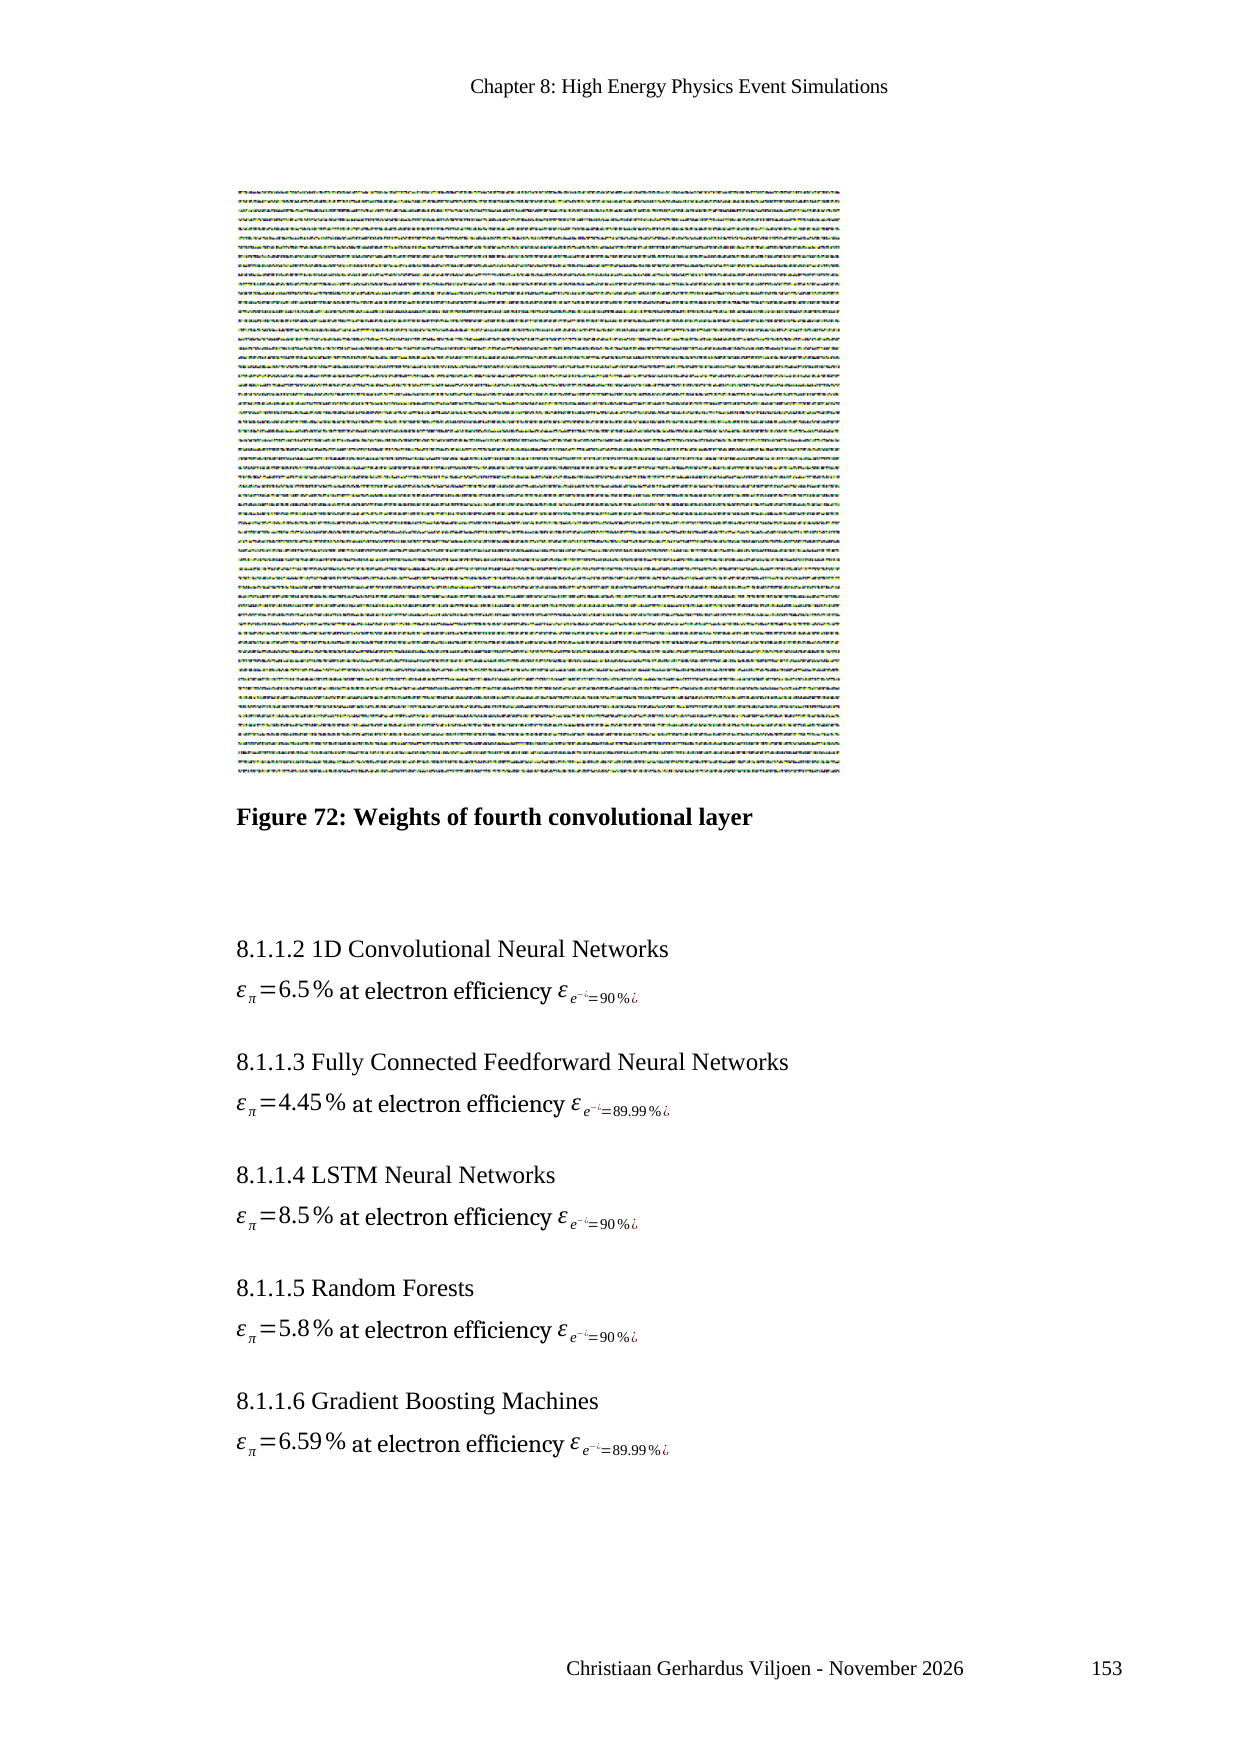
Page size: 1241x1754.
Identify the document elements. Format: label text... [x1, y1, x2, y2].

text at electron efficiency [236, 1201, 1122, 1234]
text at electron efficiency [236, 975, 1122, 1007]
subtitle 1D Convolutional Neural Networks [236, 934, 1122, 962]
subtitle Random Forests [236, 1273, 1122, 1302]
text at electron efficiency [236, 1427, 1122, 1460]
subtitle Fully Connected Feedforward Neural Networks [236, 1047, 1122, 1076]
subtitle Gradient Boosting Machines [236, 1386, 1122, 1415]
text at electron efficiency [236, 1314, 1122, 1347]
subtitle LSTM Neural Networks [236, 1160, 1122, 1189]
text at electron efficiency [236, 1088, 1122, 1121]
picture [236, 191, 841, 775]
